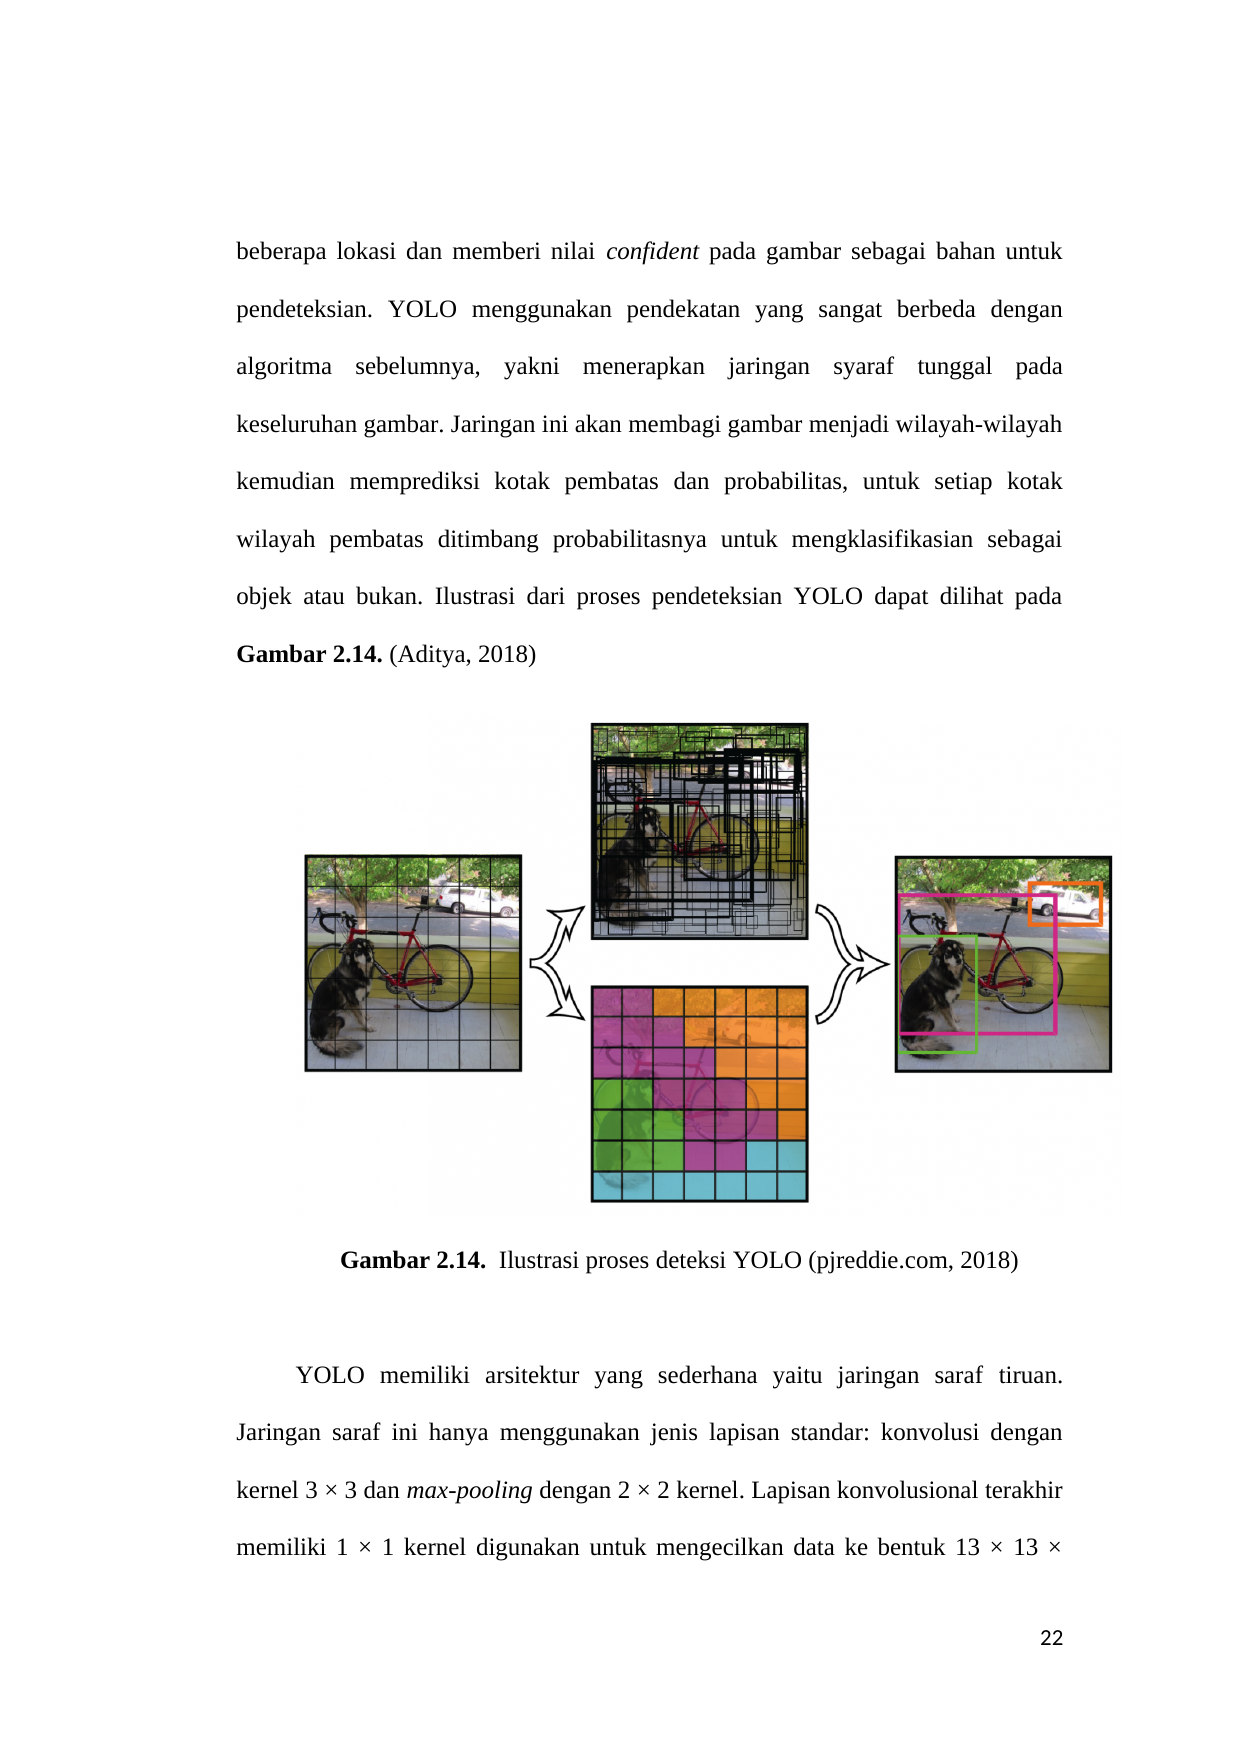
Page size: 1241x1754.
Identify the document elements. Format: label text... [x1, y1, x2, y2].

picture [295, 712, 1123, 1217]
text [236, 236, 1063, 667]
text Gambar 2.14. Ilustrasi proses deteksi YOLO (pjreddie.com, 2018) [236, 1245, 1063, 1274]
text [236, 1360, 1063, 1561]
